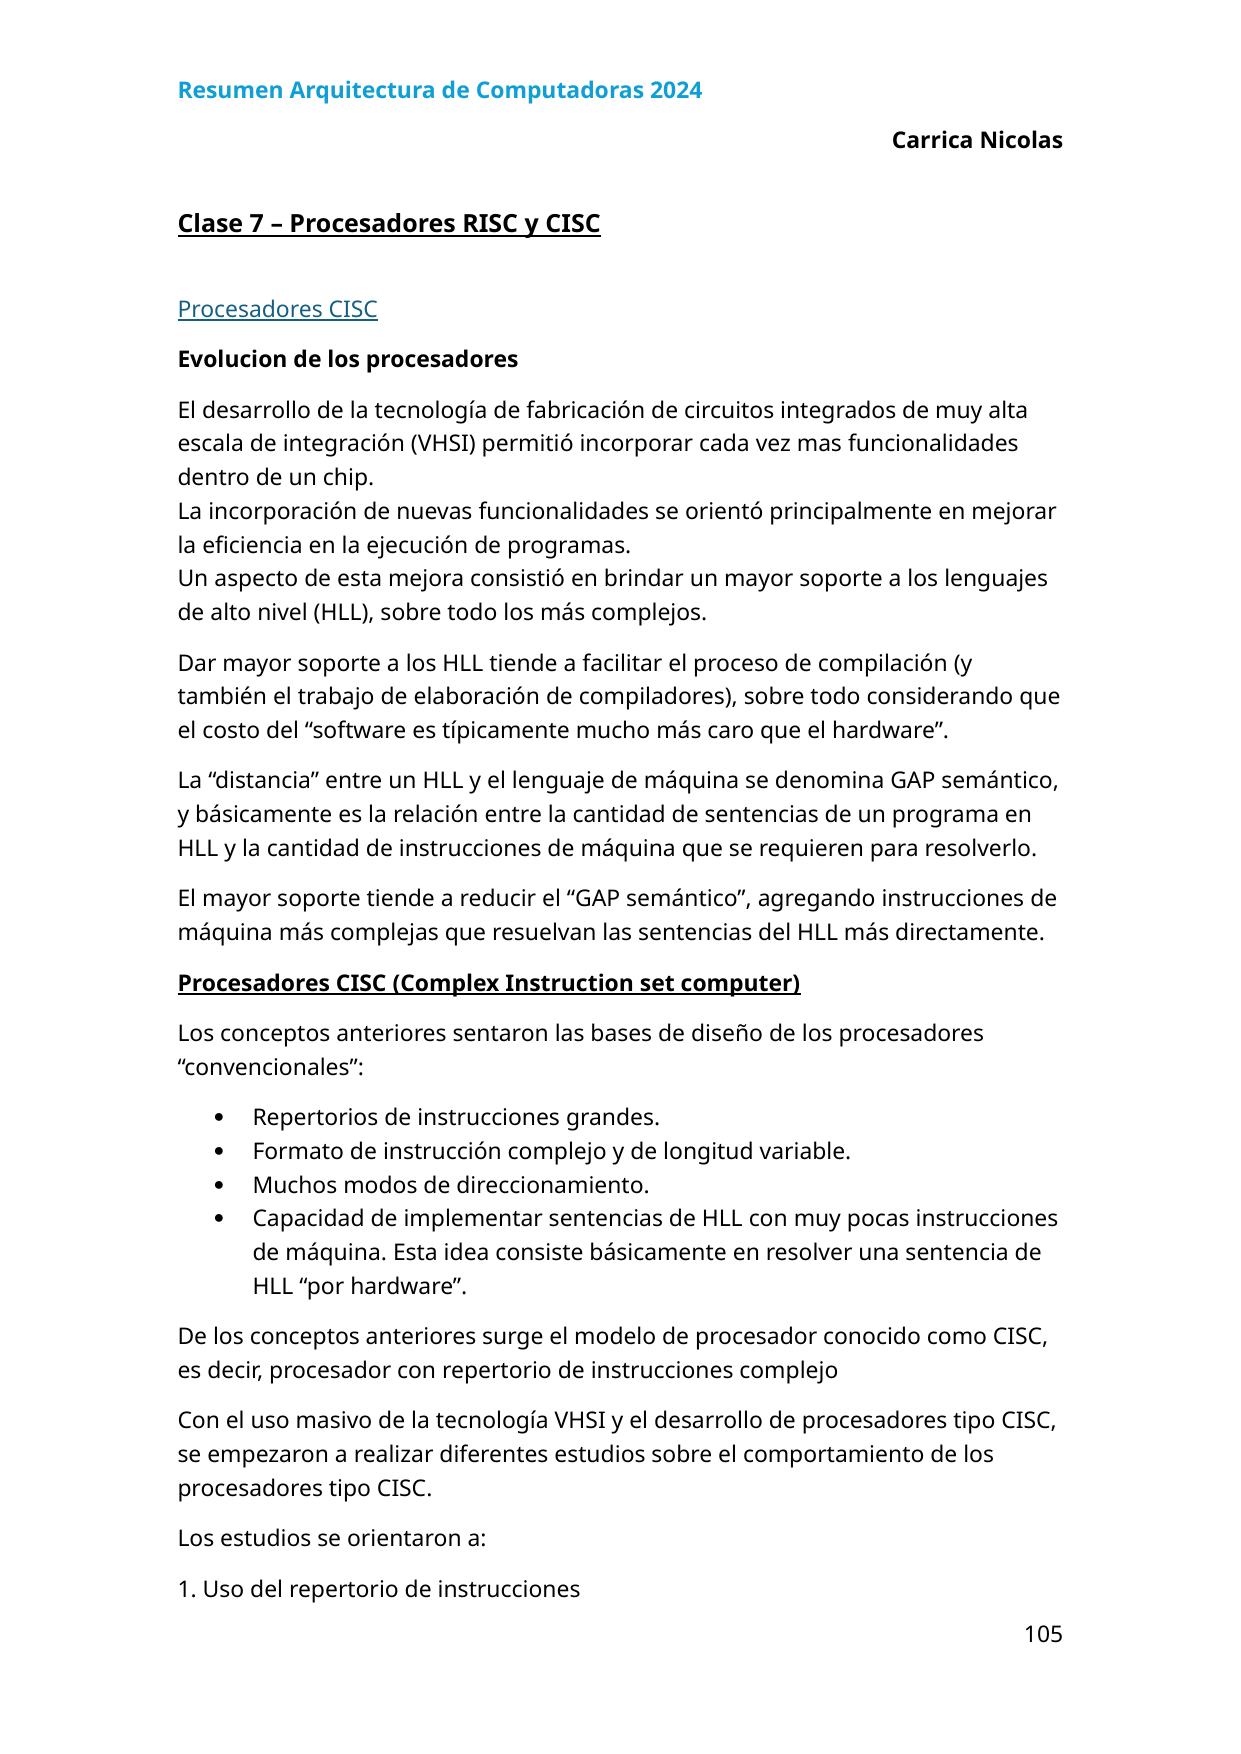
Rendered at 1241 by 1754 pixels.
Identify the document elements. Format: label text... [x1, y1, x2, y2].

text Evolucion de los procesadores [177, 343, 1063, 374]
text Procesadores CISC [177, 293, 1063, 324]
list Capacidad de implementar sentencias de HLL con muy pocas instrucciones de máquina. Esta idea consiste básicamente en resolver una sentencia de HLL “por hardware”. [215, 1202, 1063, 1301]
text La “distancia” entre un HLL y el lenguaje de máquina se denomina GAP semántico, y básicamente es la relación entre la cantidad de sentencias de un programa en HLL y la cantidad de instrucciones de máquina que se requieren para resolverlo. [177, 764, 1063, 863]
list Repertorios de instrucciones grandes. [215, 1101, 1063, 1132]
text 1. Uso del repertorio de instrucciones [177, 1573, 1063, 1604]
text Los conceptos anteriores sentaron las bases de diseño de los procesadores “convencionales”: [177, 1017, 1063, 1082]
list Muchos modos de direccionamiento. [215, 1169, 1063, 1200]
text De los conceptos anteriores surge el modelo de procesador conocido como CISC, es decir, procesador con repertorio de instrucciones complejo [177, 1320, 1063, 1385]
text El mayor soporte tiende a reducir el “GAP semántico”, agregando instrucciones de máquina más complejas que resuelvan las sentencias del HLL más directamente. [177, 882, 1063, 947]
text Los estudios se orientaron a: [177, 1522, 1063, 1554]
text Con el uso masivo de la tecnología VHSI y el desarrollo de procesadores tipo CISC, se empezaron a realizar diferentes estudios sobre el comportamiento de los procesadores tipo CISC. [177, 1404, 1063, 1503]
text Clase 7 – Procesadores RISC y CISC [177, 206, 1063, 274]
text El desarrollo de la tecnología de fabricación de circuitos integrados de muy alta escala de integración (VHSI) permitió incorporar cada vez mas funcionalidades dentro de un chip. La incorporación de nuevas funcionalidades se orientó principalmente en mejorar la eficiencia en la ejecución de programas. Un aspecto de esta mejora consistió en brindar un mayor soporte a los lenguajes de alto nivel (HLL), sobre todo los más complejos. [177, 394, 1063, 627]
text Procesadores CISC (Complex Instruction set computer) [177, 967, 1063, 998]
list Formato de instrucción complejo y de longitud variable. [215, 1135, 1063, 1166]
text Dar mayor soporte a los HLL tiende a facilitar el proceso de compilación (y también el trabajo de elaboración de compiladores), sobre todo considerando que el costo del “software es típicamente mucho más caro que el hardware”. [177, 647, 1063, 745]
